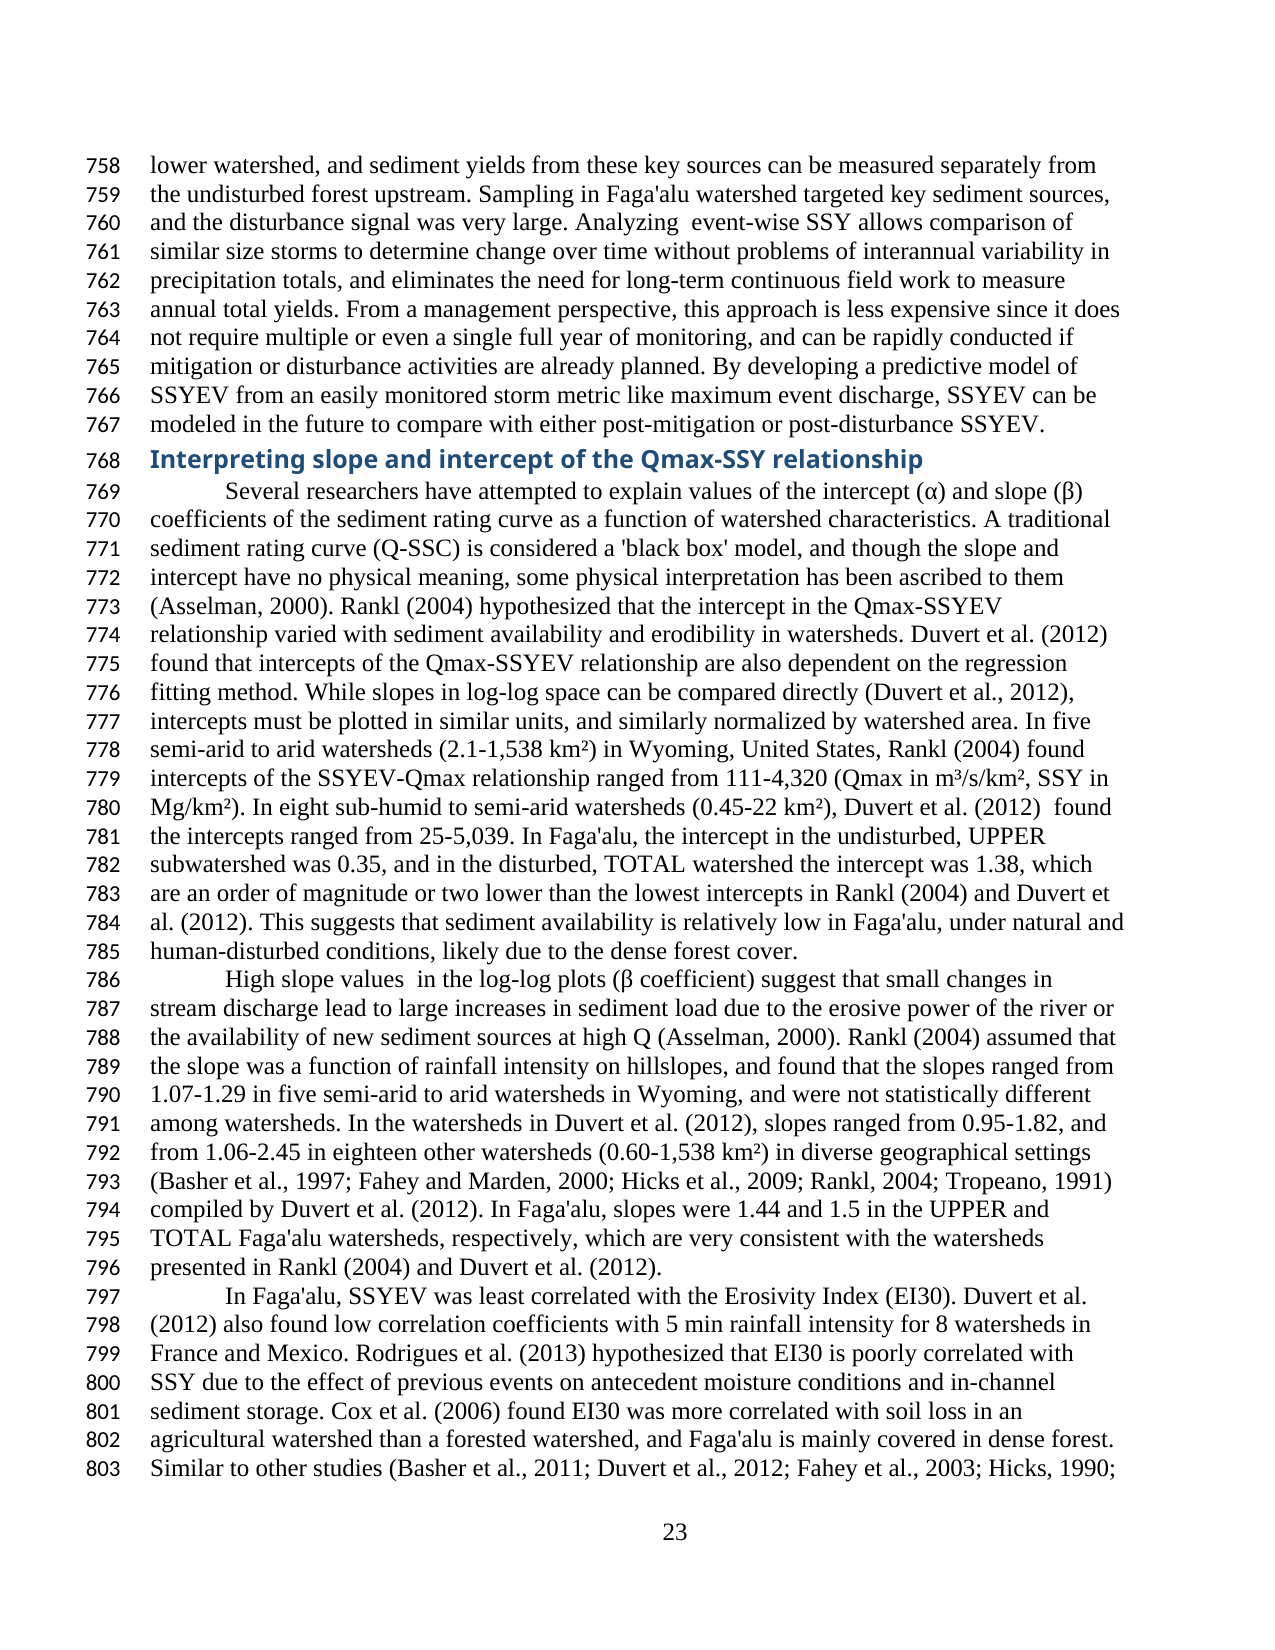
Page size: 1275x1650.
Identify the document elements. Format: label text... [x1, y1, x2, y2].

text Several researchers have attempted to explain values of the intercept (α) and slope (β) coefficients of the sediment rating curve as a function of watershed characteristics. A traditional sediment rating curve (Q-SSC) is considered a 'black box' model, and though the slope and intercept have no physical meaning, some physical interpretation has been ascribed to them (Asselman, 2000). Rankl (2004) hypothesized that the intercept in the Qmax-SSYEV relationship varied with sediment availability and erodibility in watersheds. Duvert et al. (2012) found that intercepts of the Qmax-SSYEV relationship are also dependent on the regression fitting method. While slopes in log-log space can be compared directly (Duvert et al., 2012), intercepts must be plotted in similar units, and similarly normalized by watershed area. In five semi-arid to arid watersheds (2.1-1,538 km²) in Wyoming, United States, Rankl (2004) found intercepts of the SSYEV-Qmax relationship ranged from 111-4,320 (Qmax in m³/s/km², SSY in Mg/km²). In eight sub-humid to semi-arid watersheds (0.45-22 km²), Duvert et al. (2012) found the intercepts ranged from 25-5,039. In Faga'alu, the intercept in the undisturbed, UPPER subwatershed was 0.35, and in the disturbed, TOTAL watershed the intercept was 1.38, which are an order of magnitude or two lower than the lowest intercepts in Rankl (2004) and Duvert et al. (2012). This suggests that sediment availability is relatively low in Faga'alu, under natural and human-disturbed conditions, likely due to the dense forest cover. [150, 476, 1125, 964]
text High slope values in the log-log plots (β coefficient) suggest that small changes in stream discharge lead to large increases in sediment load due to the erosive power of the river or the availability of new sediment sources at high Q (Asselman, 2000). Rankl (2004) assumed that the slope was a function of rainfall intensity on hillslopes, and found that the slopes ranged from 1.07-1.29 in five semi-arid to arid watersheds in Wyoming, and were not statistically different among watersheds. In the watersheds in Duvert et al. (2012), slopes ranged from 0.95-1.82, and from 1.06-2.45 in eighteen other watersheds (0.60-1,538 km²) in diverse geographical settings (Basher et al., 1997; Fahey and Marden, 2000; Hicks et al., 2009; Rankl, 2004; Tropeano, 1991) compiled by Duvert et al. (2012). In Faga'alu, slopes were 1.44 and 1.5 in the UPPER and TOTAL Faga'alu watersheds, respectively, which are very consistent with the watersheds presented in Rankl (2004) and Duvert et al. (2012). [150, 964, 1125, 1281]
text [150, 1281, 1125, 1482]
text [150, 150, 1125, 437]
subtitle Interpreting slope and intercept of the Qmax-SSY relationship [150, 442, 1125, 476]
